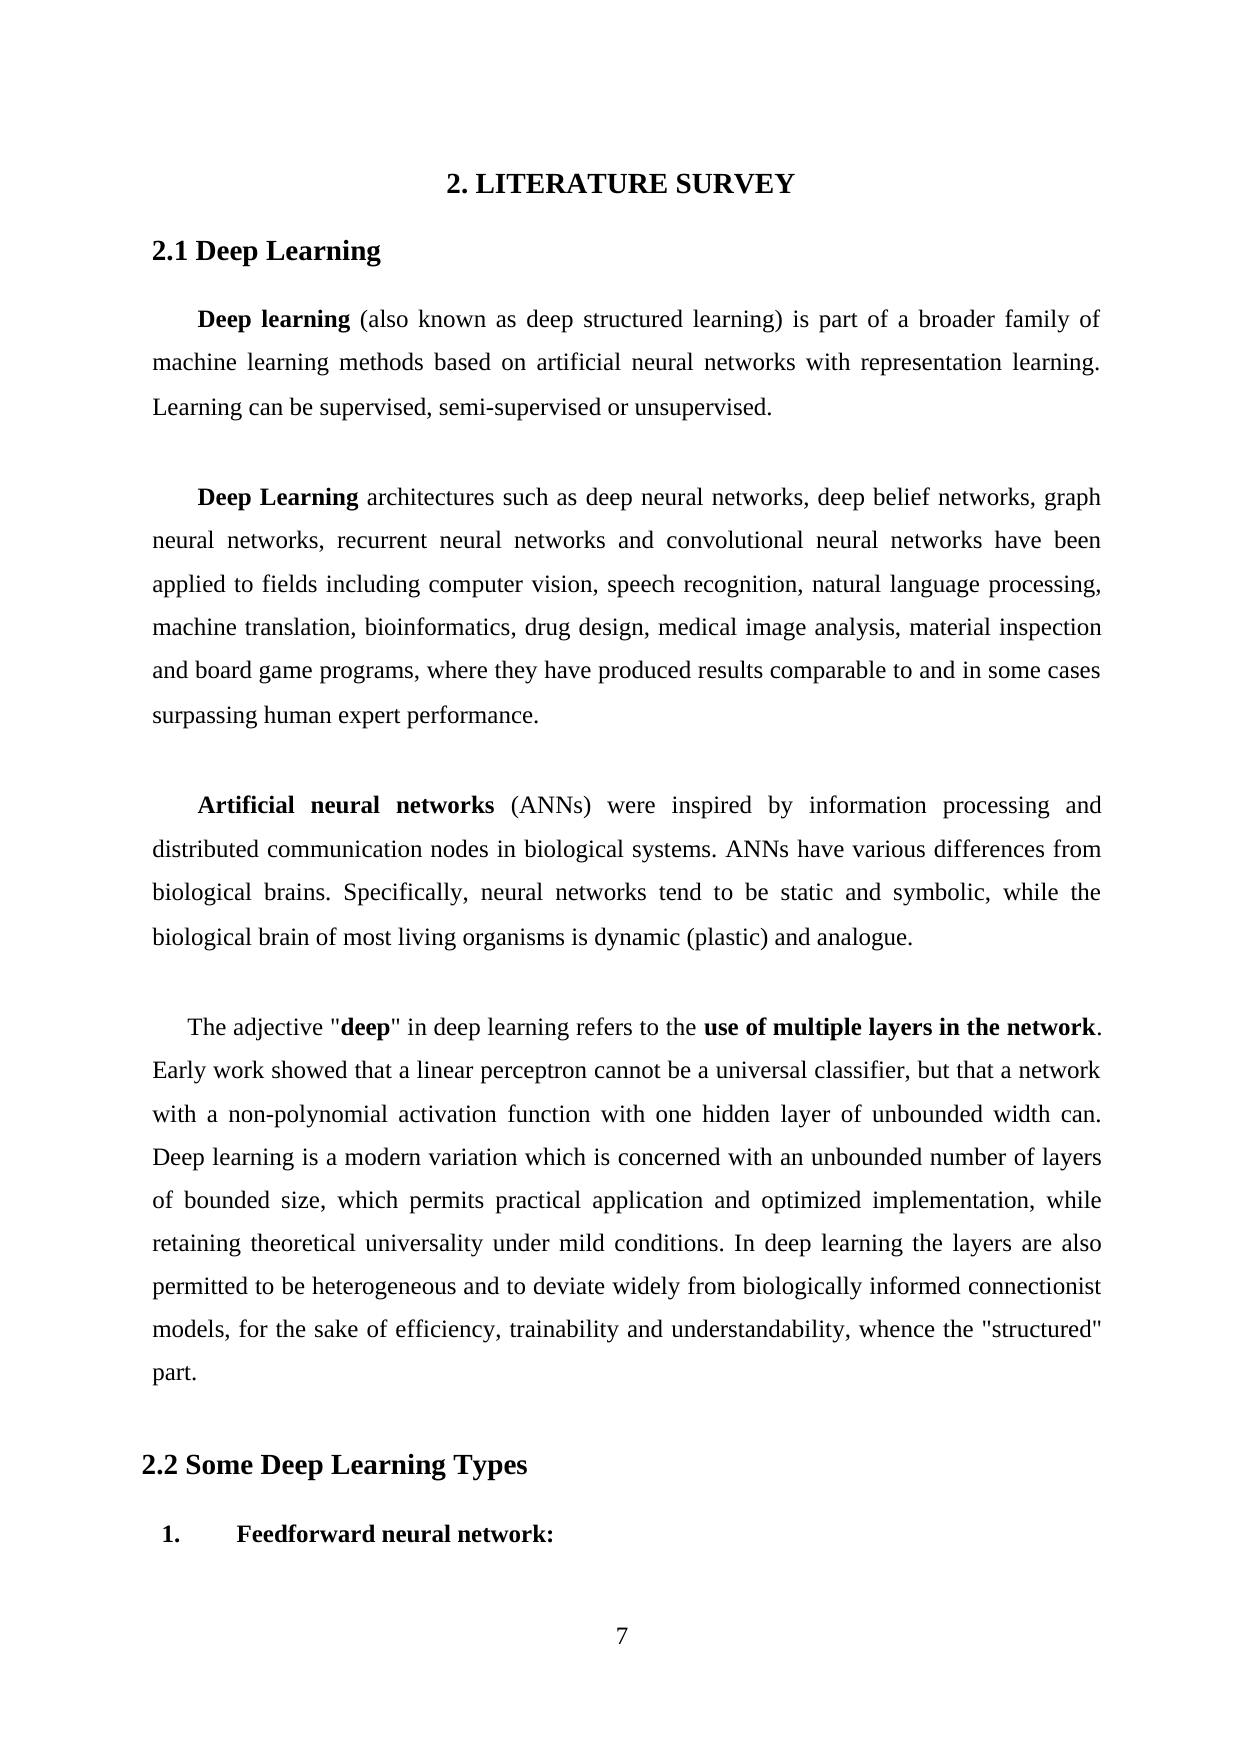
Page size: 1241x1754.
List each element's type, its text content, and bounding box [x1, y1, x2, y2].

list Feedforward neural network: [161, 1519, 1121, 1548]
text 2.2 Some Deep Learning Types [140, 1447, 1122, 1481]
text Artificial neural networks (ANNs) were inspired by information processing and distributed communication nodes in biological systems. ANNs have various differences from biological brains. Specifically, neural networks tend to be static and symbolic, while the biological brain of most living organisms is dynamic (plastic) and analogue. [152, 791, 1102, 951]
text Deep Learning architectures such as deep neural networks, deep belief networks, graph neural networks, recurrent neural networks and convolutional neural networks have been applied to fields including computer vision, speech recognition, natural language processing, machine translation, bioinformatics, drug design, medical image analysis, material inspection and board game programs, where they have produced results comparable to and in some cases surpassing human expert performance. [152, 482, 1102, 729]
subtitle 2.1 Deep Learning [122, 233, 1122, 267]
subtitle 2. LITERATURE SURVEY [120, 166, 1122, 199]
text Deep learning (also known as deep structured learning) is part of a broader family of machine learning methods based on artificial neural networks with representation learning. Learning can be supervised, semi-supervised or unsupervised. [152, 304, 1102, 421]
text The adjective "deep" in deep learning refers to the use of multiple layers in the network. Early work showed that a linear perceptron cannot be a universal classifier, but that a network with a non-polynomial activation function with one hidden layer of unbounded width can. Deep learning is a modern variation which is concerned with an unbounded number of layers of bounded size, which permits practical application and optimized implementation, while retaining theoretical universality under mild conditions. In deep learning the layers are also permitted to be heterogeneous and to deviate widely from biologically informed connectionist models, for the sake of efficiency, trainability and understandability, whence the "structured" part. [152, 1012, 1102, 1386]
